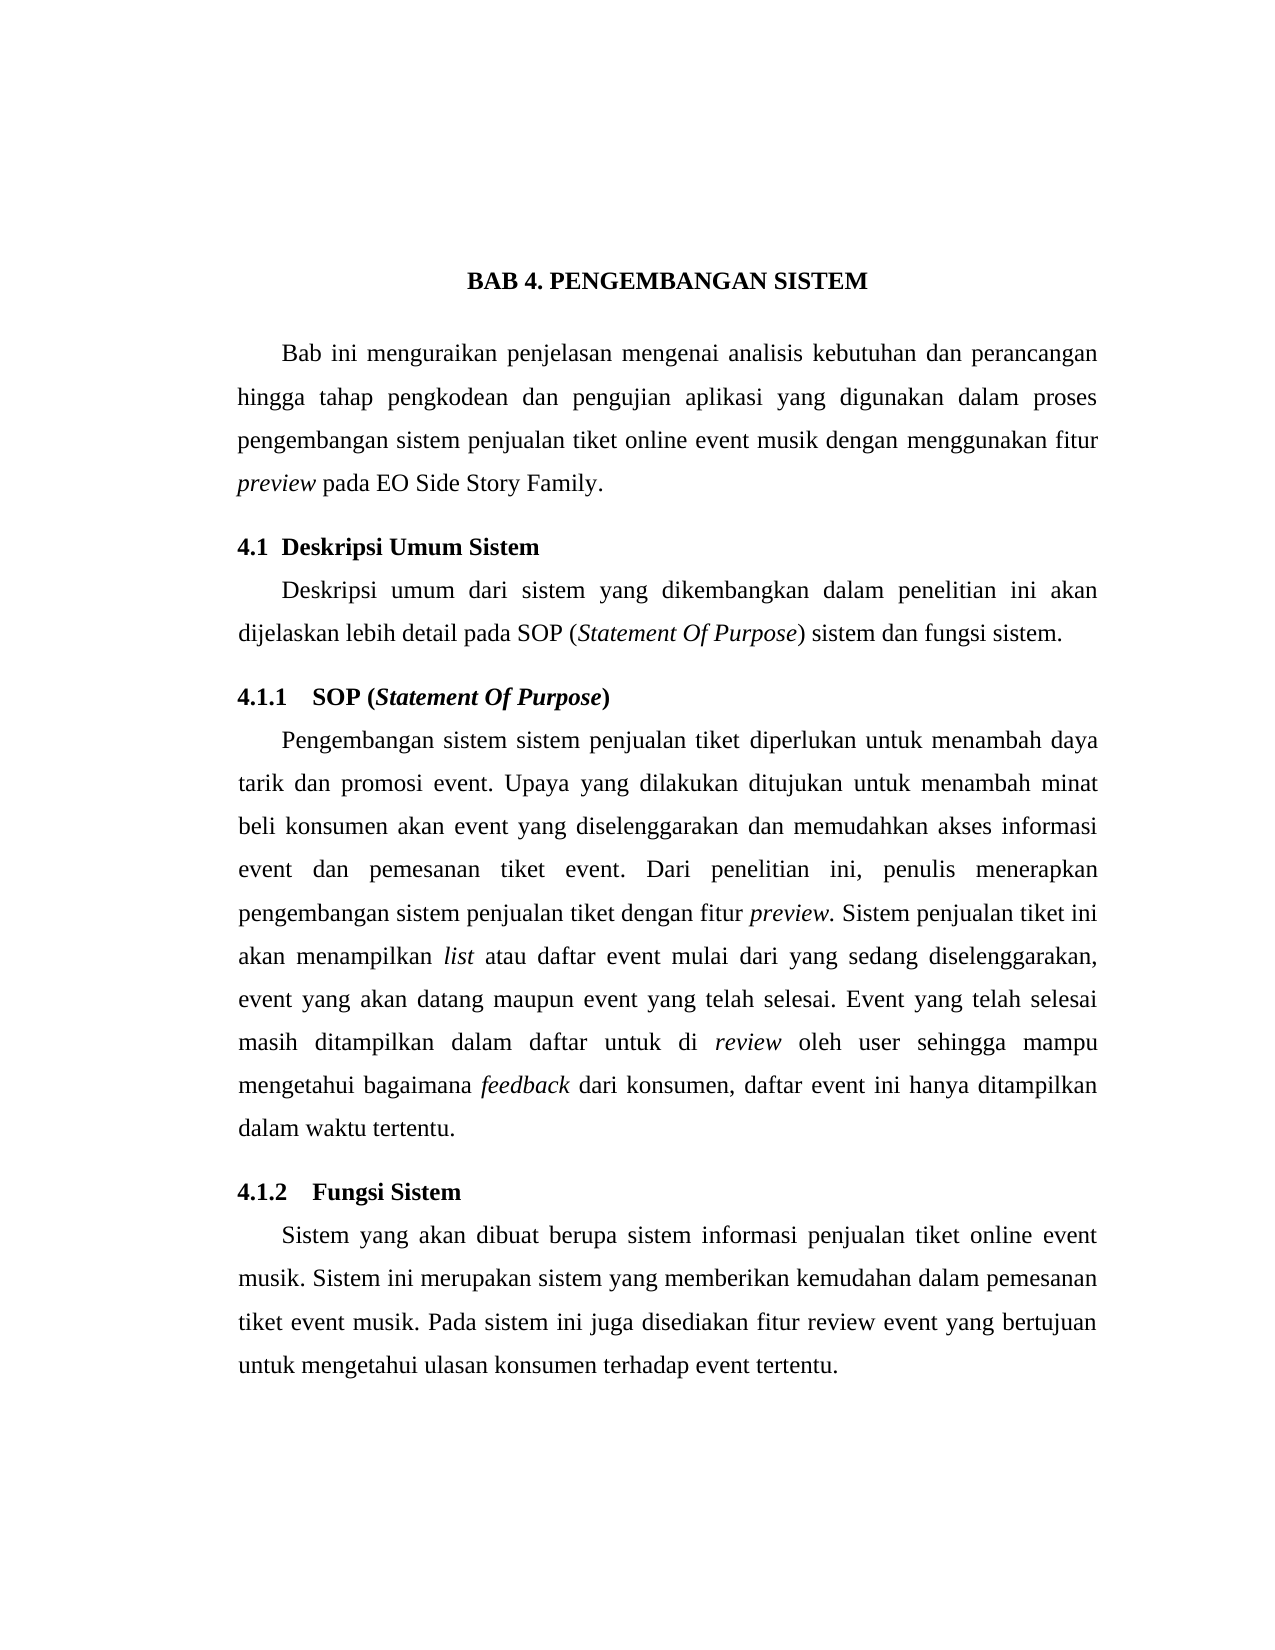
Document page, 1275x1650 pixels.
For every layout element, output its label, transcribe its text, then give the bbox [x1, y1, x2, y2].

subtitle Deskripsi Umum Sistem [237, 532, 1098, 561]
subtitle Fungsi Sistem [237, 1177, 1098, 1206]
list Sistem yang akan dibuat berupa sistem informasi penjualan tiket online event musik. Sistem ini merupakan sistem yang memberikan kemudahan dalam pemesanan tiket event musik. Pada sistem ini juga disediakan fitur review event yang bertujuan untuk mengetahui ulasan konsumen terhadap event tertentu. [238, 1220, 1098, 1378]
text Bab ini menguraikan penjelasan mengenai analisis kebutuhan dan perancangan hingga tahap pengkodean dan pengujian aplikasi yang digunakan dalam proses pengembangan sistem penjualan tiket online event musik dengan menggunakan fitur preview pada EO Side Story Family. [237, 338, 1098, 497]
subtitle BAB 4. PENGEMBANGAN SISTEM [237, 266, 1098, 295]
list Deskripsi umum dari sistem yang dikembangkan dalam penelitian ini akan dijelaskan lebih detail pada SOP (Statement Of Purpose) sistem dan fungsi sistem. [238, 575, 1098, 647]
subtitle SOP (Statement Of Purpose) [237, 682, 1098, 711]
list Pengembangan sistem sistem penjualan tiket diperlukan untuk menambah daya tarik dan promosi event. Upaya yang dilakukan ditujukan untuk menambah minat beli konsumen akan event yang diselenggarakan dan memudahkan akses informasi event dan pemesanan tiket event. Dari penelitian ini, penulis menerapkan pengembangan sistem penjualan tiket dengan fitur preview. Sistem penjualan tiket ini akan menampilkan list atau daftar event mulai dari yang sedang diselenggarakan, event yang akan datang maupun event yang telah selesai. Event yang telah selesai masih ditampilkan dalam daftar untuk di review oleh user sehingga mampu mengetahui bagaimana feedback dari konsumen, daftar event ini hanya ditampilkan dalam waktu tertentu. [238, 725, 1098, 1142]
